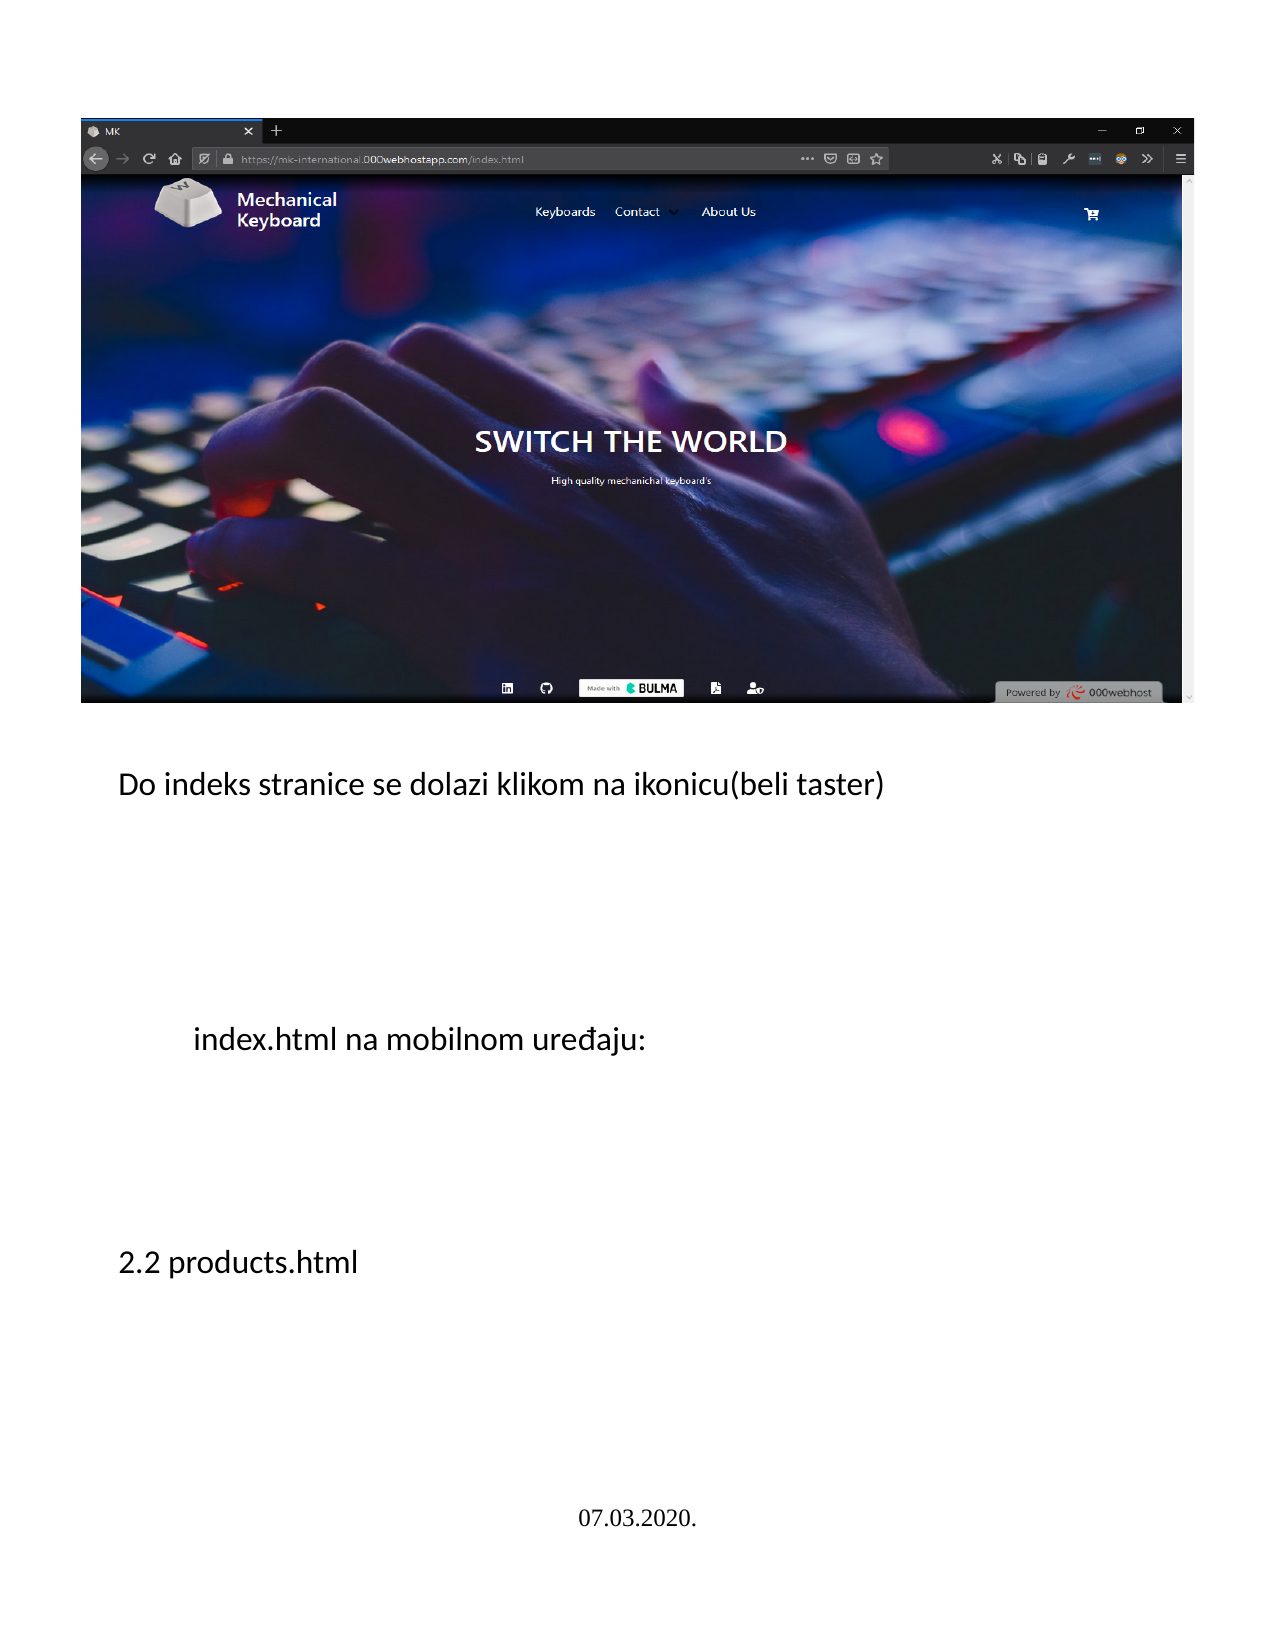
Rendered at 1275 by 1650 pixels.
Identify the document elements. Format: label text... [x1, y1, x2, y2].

text 2.2 products.html [118, 1241, 1157, 1282]
text Do indeks stranice se dolazi klikom na ikonicu(beli taster) [118, 763, 1157, 804]
text index.html na mobilnom uređaju: [118, 1018, 1157, 1058]
picture [81, 118, 1195, 703]
